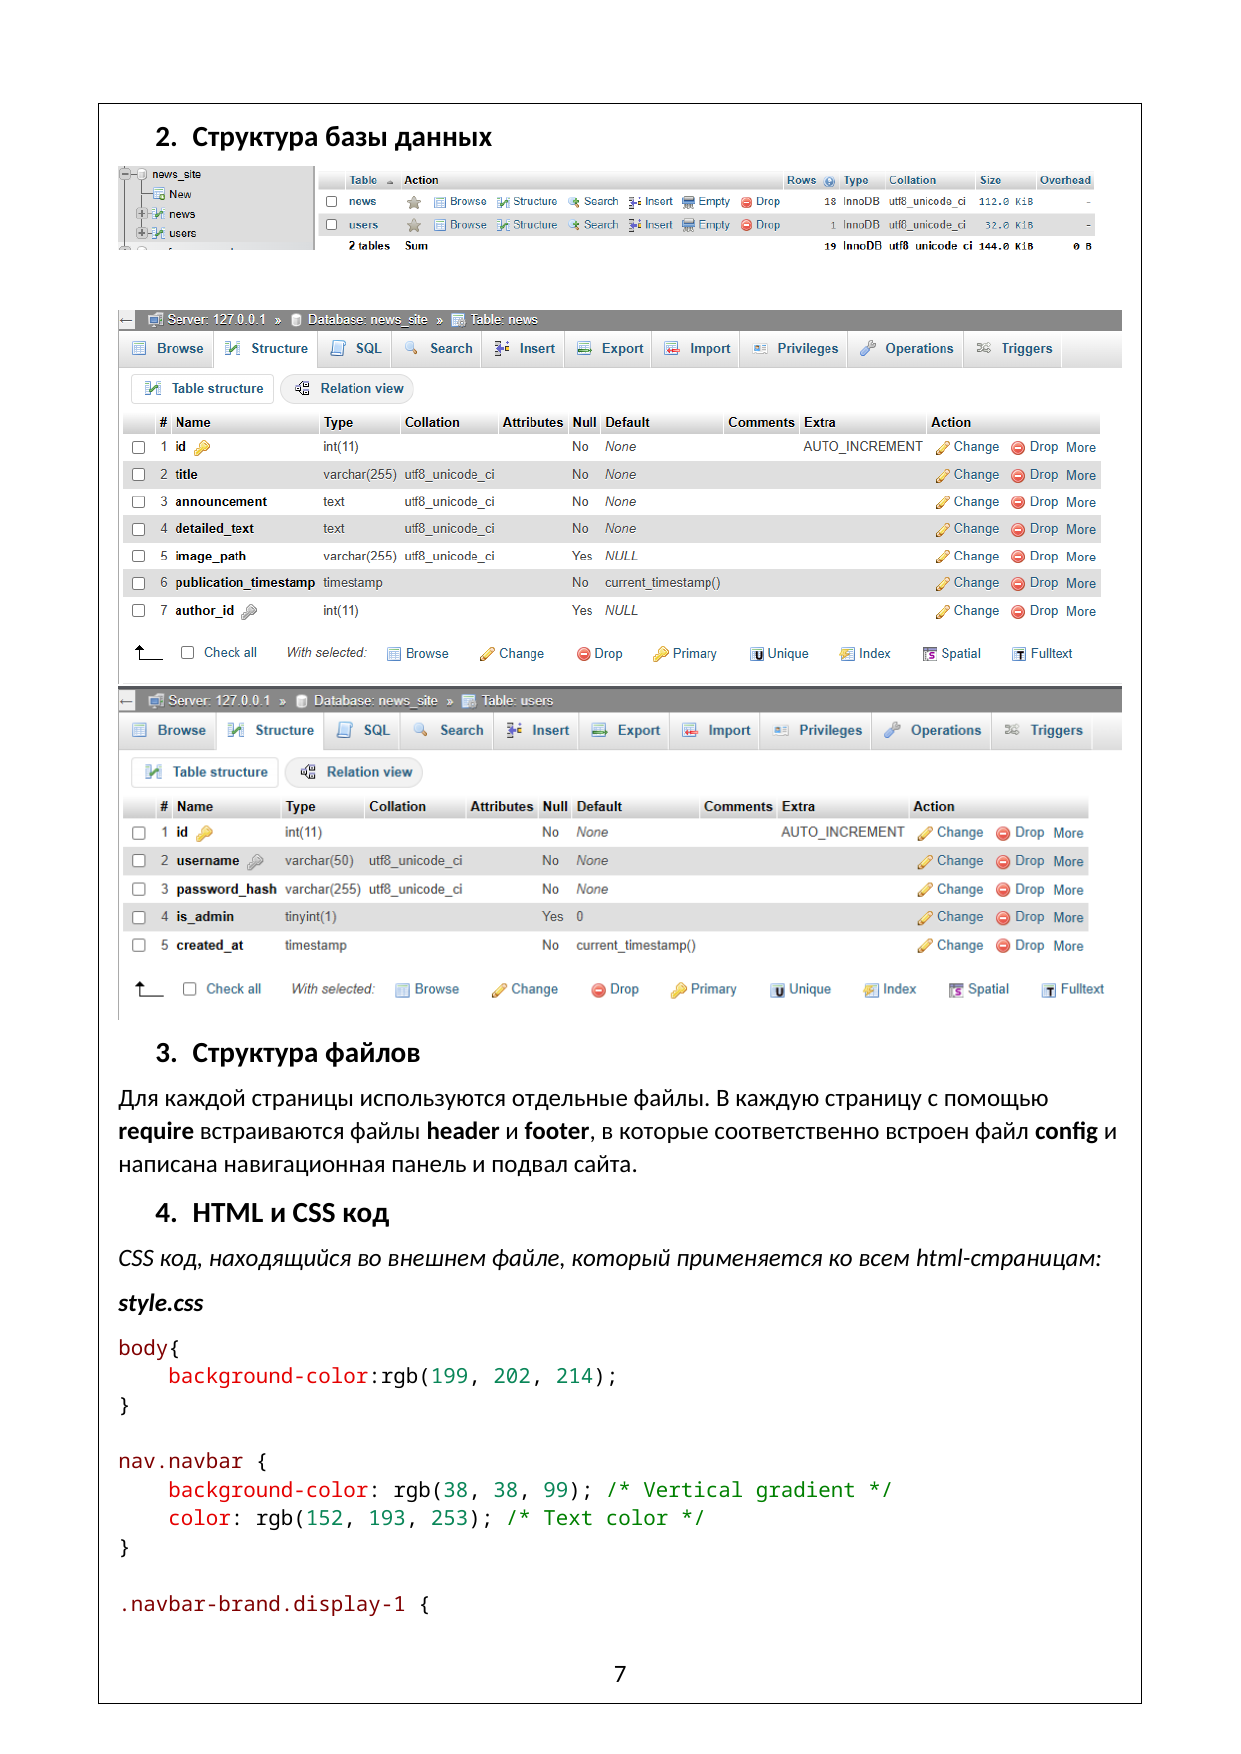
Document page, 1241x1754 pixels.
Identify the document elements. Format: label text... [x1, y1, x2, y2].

text } [118, 1390, 1122, 1418]
text color: rgb(152, 193, 253); /* Text color */ [118, 1503, 1122, 1532]
text body{ [118, 1333, 1122, 1361]
text background-color:rgb(199, 202, 214); [118, 1361, 1122, 1390]
text background-color: rgb(38, 38, 99); /* Vertical gradient */ [118, 1475, 1122, 1503]
text } [118, 1532, 1122, 1560]
text nav.navbar { [118, 1447, 1122, 1475]
text style.css [118, 1287, 1122, 1318]
picture [118, 310, 1122, 684]
text Структура базы данных [155, 118, 1110, 154]
text Для каждой страницы используются отдельные файлы. В каждую страницу с помощью require встраиваются файлы header и footer, в которые соответственно встроен файл config и написана навигационная панель и подвал сайта. [118, 1083, 1122, 1179]
text CSS код, находящийся во внешнем файле, который применяется ко всем html-страницам: [118, 1242, 1122, 1272]
text Структура файлов [155, 1034, 1110, 1070]
text .navbar-brand.display-1 { [118, 1589, 1122, 1617]
text HTML и CSS код [155, 1194, 1110, 1229]
picture [118, 686, 1122, 1020]
picture [118, 166, 1112, 250]
